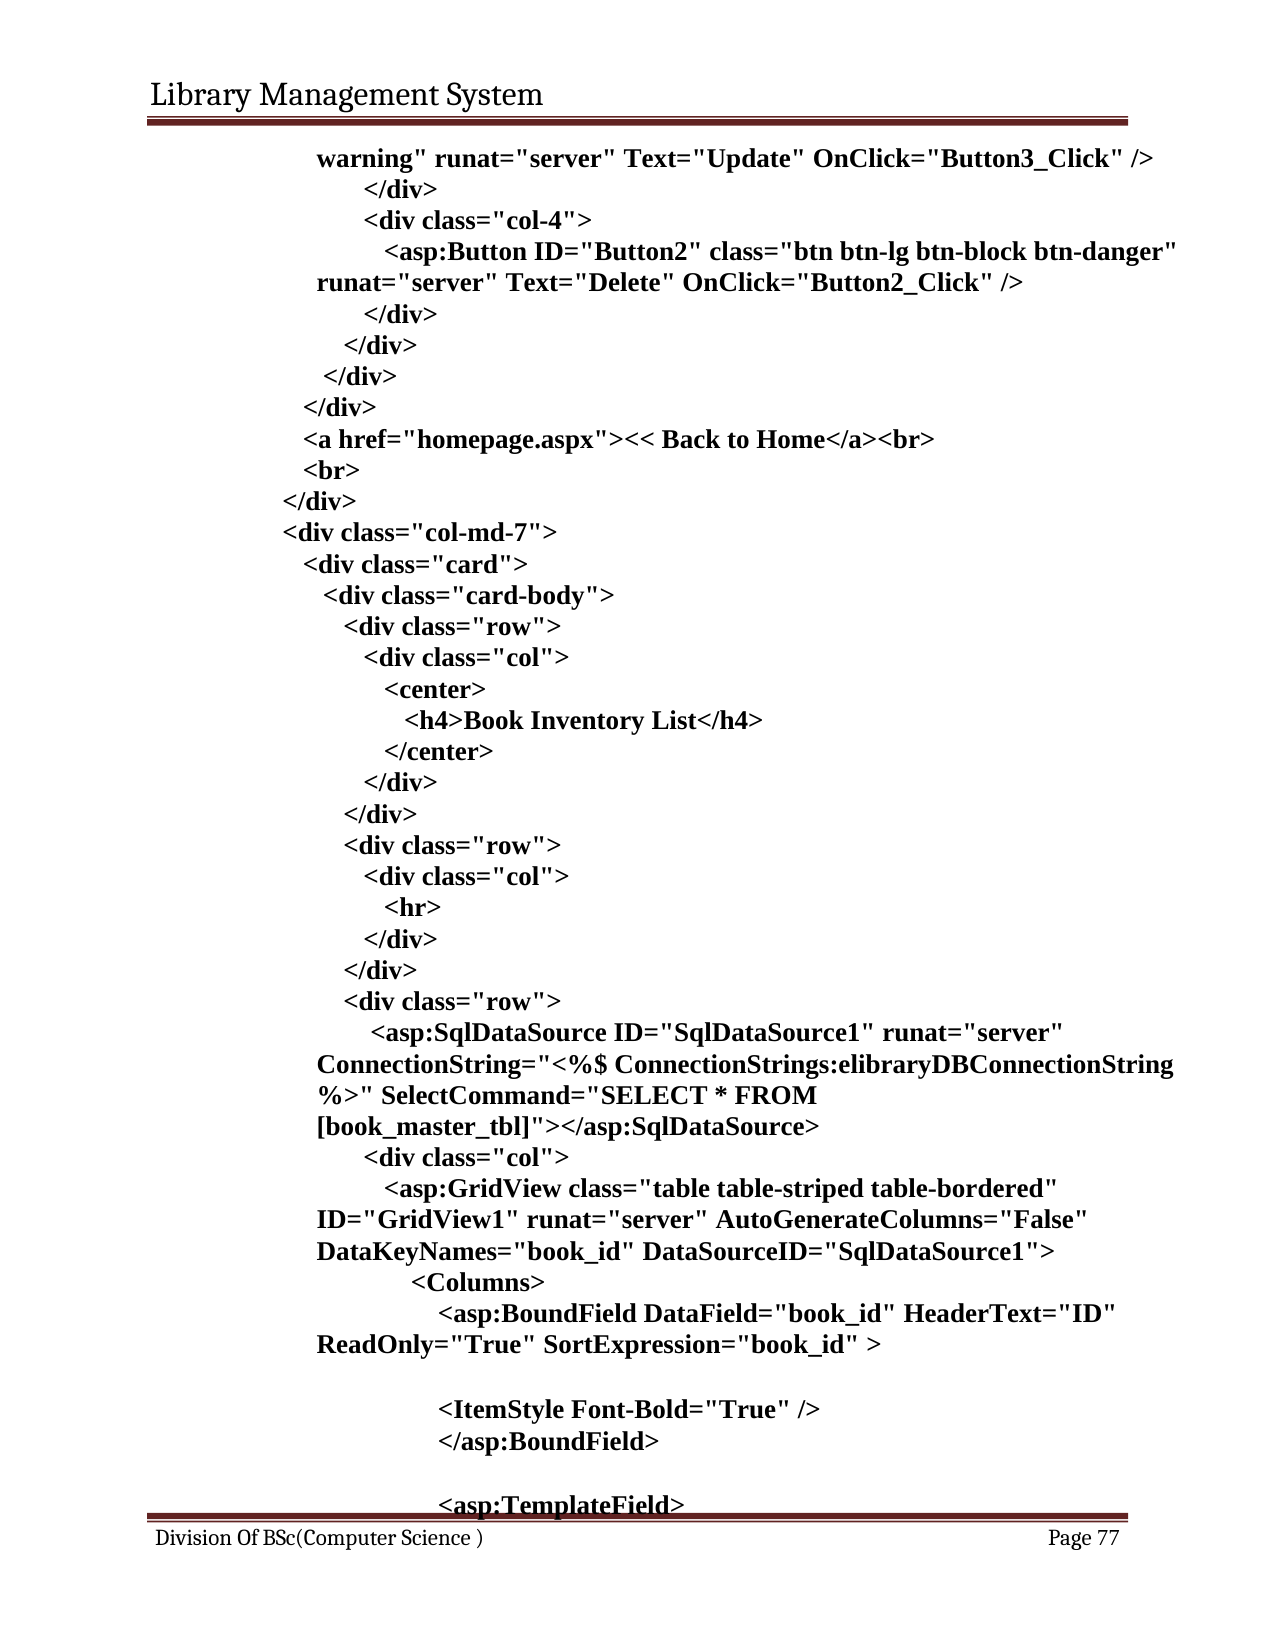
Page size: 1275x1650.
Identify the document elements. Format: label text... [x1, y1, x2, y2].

subtitle <Columns> [221, 1266, 1194, 1297]
subtitle <div class="card"> [221, 548, 1194, 579]
subtitle <hr> [221, 892, 1194, 923]
subtitle </div> [221, 923, 1194, 954]
subtitle <asp:Button ID="Button2" class="btn btn-lg btn-block btn-danger" runat="server" Text="Delete" OnClick="Button2_Click" /> [221, 235, 1194, 298]
subtitle </asp:BoundField> [221, 1424, 1194, 1456]
subtitle <asp:BoundField DataField="book_id" HeaderText="ID" ReadOnly="True" SortExpression="book_id" > [221, 1297, 1194, 1359]
subtitle </div> [221, 767, 1194, 798]
subtitle </div> [221, 360, 1194, 391]
subtitle <asp:SqlDataSource ID="SqlDataSource1" runat="server" ConnectionString="<%$ ConnectionStrings:elibraryDBConnectionString %>" SelectCommand="SELECT * FROM [book_master_tbl]"></asp:SqlDataSource> [221, 1017, 1194, 1141]
subtitle </div> [221, 798, 1194, 829]
subtitle </div> [221, 173, 1194, 204]
subtitle </div> [221, 329, 1194, 360]
subtitle <br> [221, 454, 1194, 485]
subtitle <div class="row"> [221, 985, 1194, 1016]
subtitle </div> [221, 298, 1194, 329]
subtitle </center> [221, 735, 1194, 766]
subtitle <div class="col"> [221, 1141, 1194, 1172]
subtitle <asp:TemplateField> [221, 1489, 1194, 1521]
subtitle <center> [221, 673, 1194, 704]
subtitle </div> [221, 392, 1194, 423]
subtitle <ItemStyle Font-Bold="True" /> [221, 1393, 1194, 1424]
subtitle <h4>Book Inventory List</h4> [221, 704, 1194, 735]
subtitle <div class="card-body"> [221, 579, 1194, 610]
subtitle <div class="row"> [221, 610, 1194, 641]
subtitle <a href="homepage.aspx"><< Back to Home</a><br> [221, 423, 1194, 454]
subtitle <div class="row"> [221, 829, 1194, 860]
subtitle </div> [221, 954, 1194, 985]
subtitle <div class="col"> [221, 860, 1194, 891]
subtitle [221, 142, 1194, 173]
subtitle <div class="col-4"> [221, 204, 1194, 235]
subtitle </div> [221, 485, 1194, 516]
subtitle <div class="col"> [221, 642, 1194, 673]
subtitle <asp:GridView class="table table-striped table-bordered" ID="GridView1" runat="server" AutoGenerateColumns="False" DataKeyNames="book_id" DataSourceID="SqlDataSource1"> [221, 1172, 1194, 1266]
subtitle <div class="col-md-7"> [221, 517, 1194, 548]
